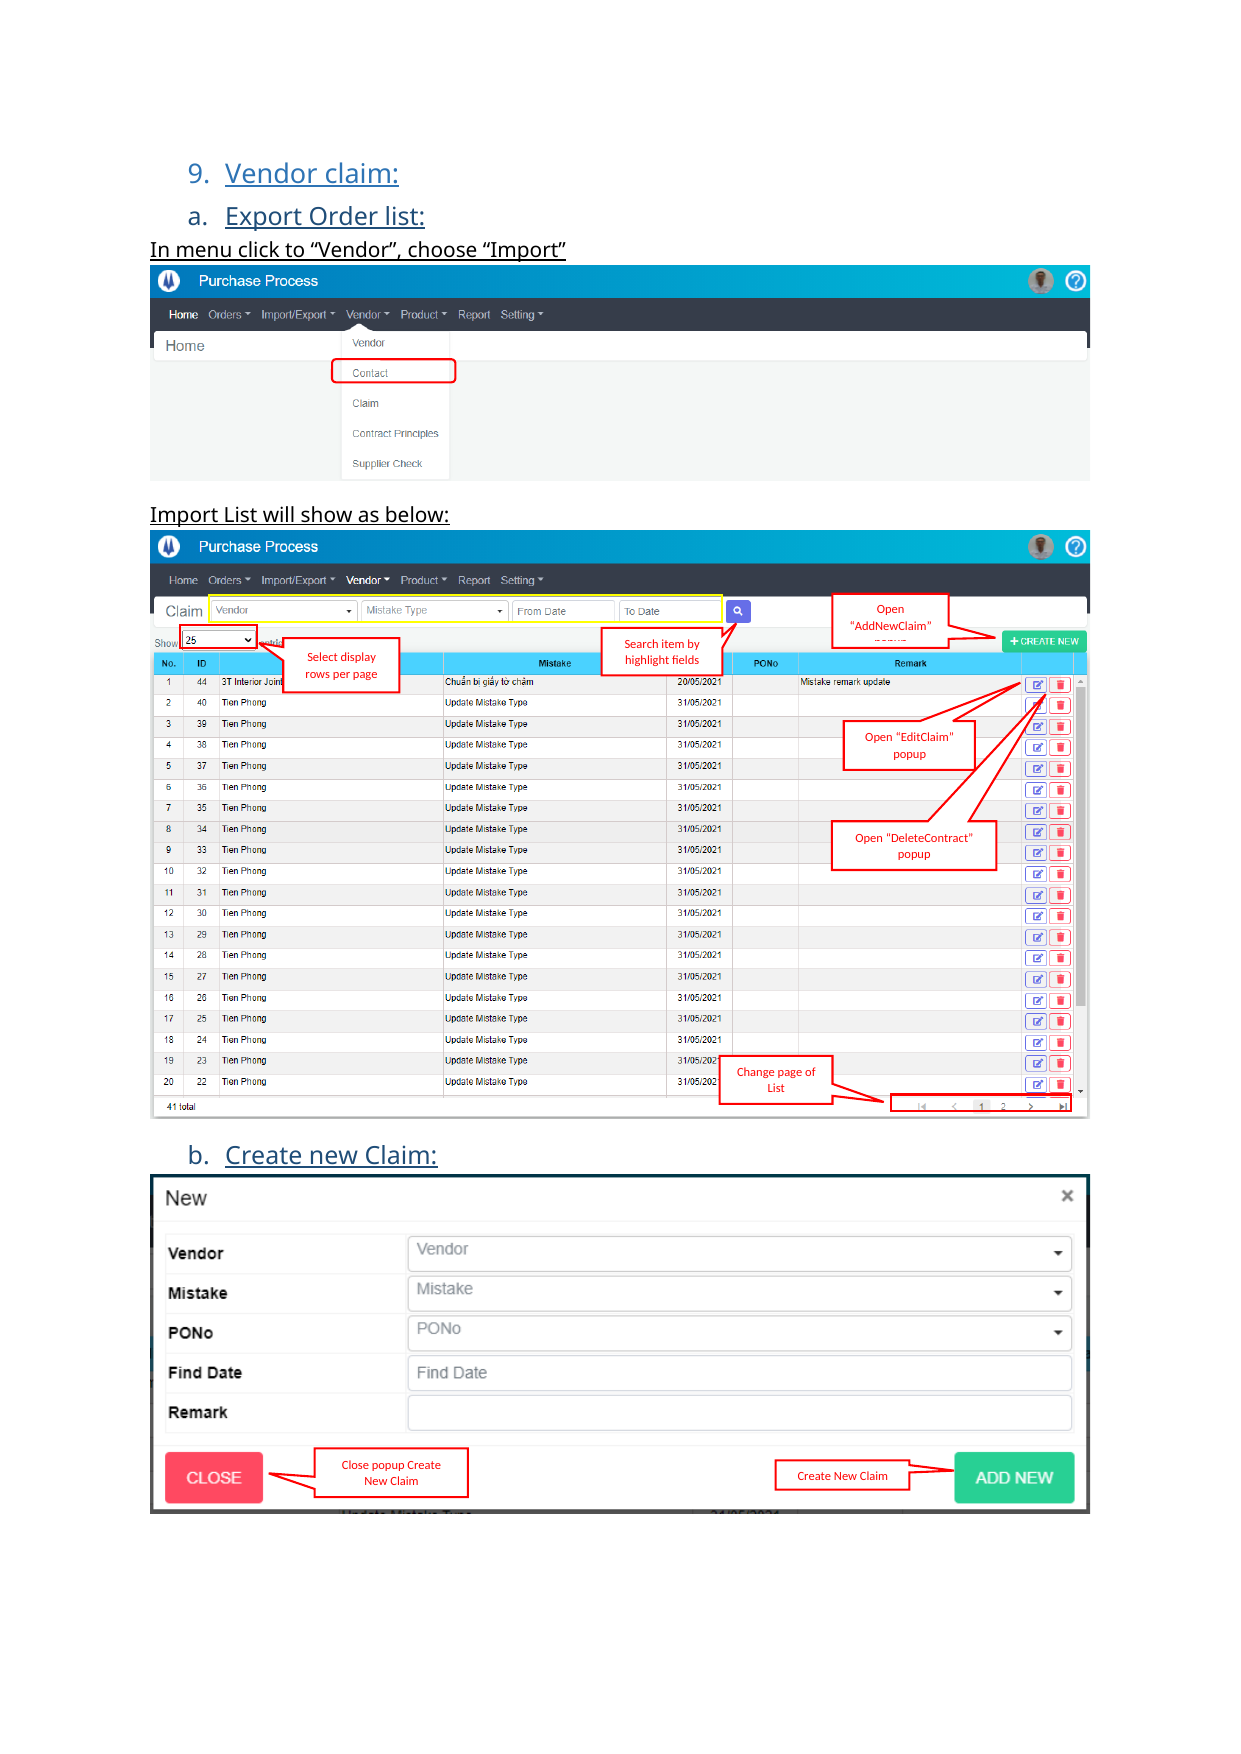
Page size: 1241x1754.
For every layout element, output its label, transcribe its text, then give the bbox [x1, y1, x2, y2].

text Import List will show as below: [150, 500, 1090, 530]
picture [150, 265, 1091, 481]
picture [206, 277, 211, 285]
subtitle Create new Claim: [187, 1137, 1090, 1171]
picture [206, 542, 211, 551]
subtitle Export Order list: [187, 198, 1090, 232]
picture [150, 1174, 1091, 1514]
subtitle Vendor claim: [187, 154, 1090, 191]
picture [150, 530, 1091, 1119]
text In menu click to “Vendor”, choose “Import” [150, 235, 1090, 265]
